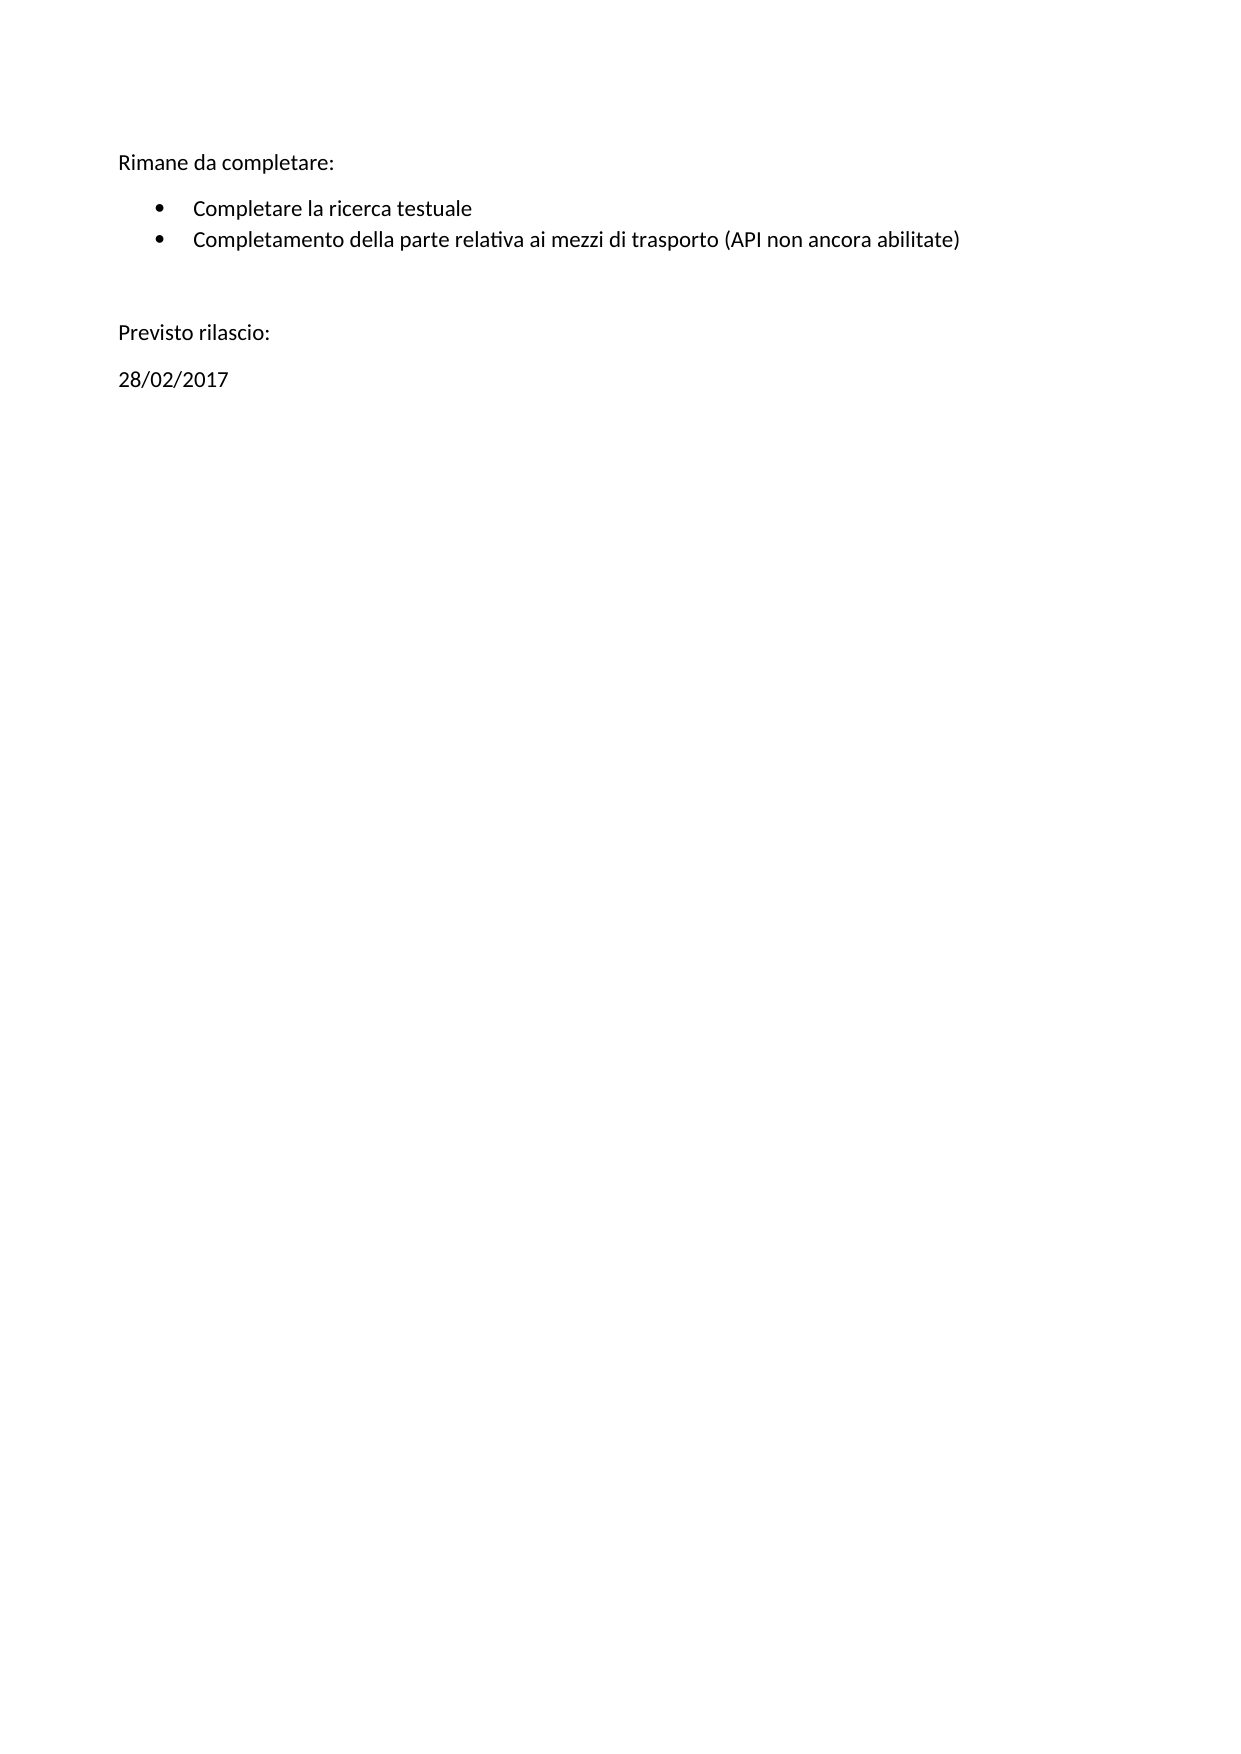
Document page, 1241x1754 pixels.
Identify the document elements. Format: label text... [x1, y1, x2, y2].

text Rimane da completare: [118, 148, 1122, 176]
text 28/02/2017 [118, 365, 1122, 393]
text Previsto rilascio: [118, 318, 1122, 346]
list Completamento della parte relativa ai mezzi di trasporto (API non ancora abilitate) [156, 225, 1122, 253]
list Completare la ricerca testuale [156, 194, 1122, 222]
